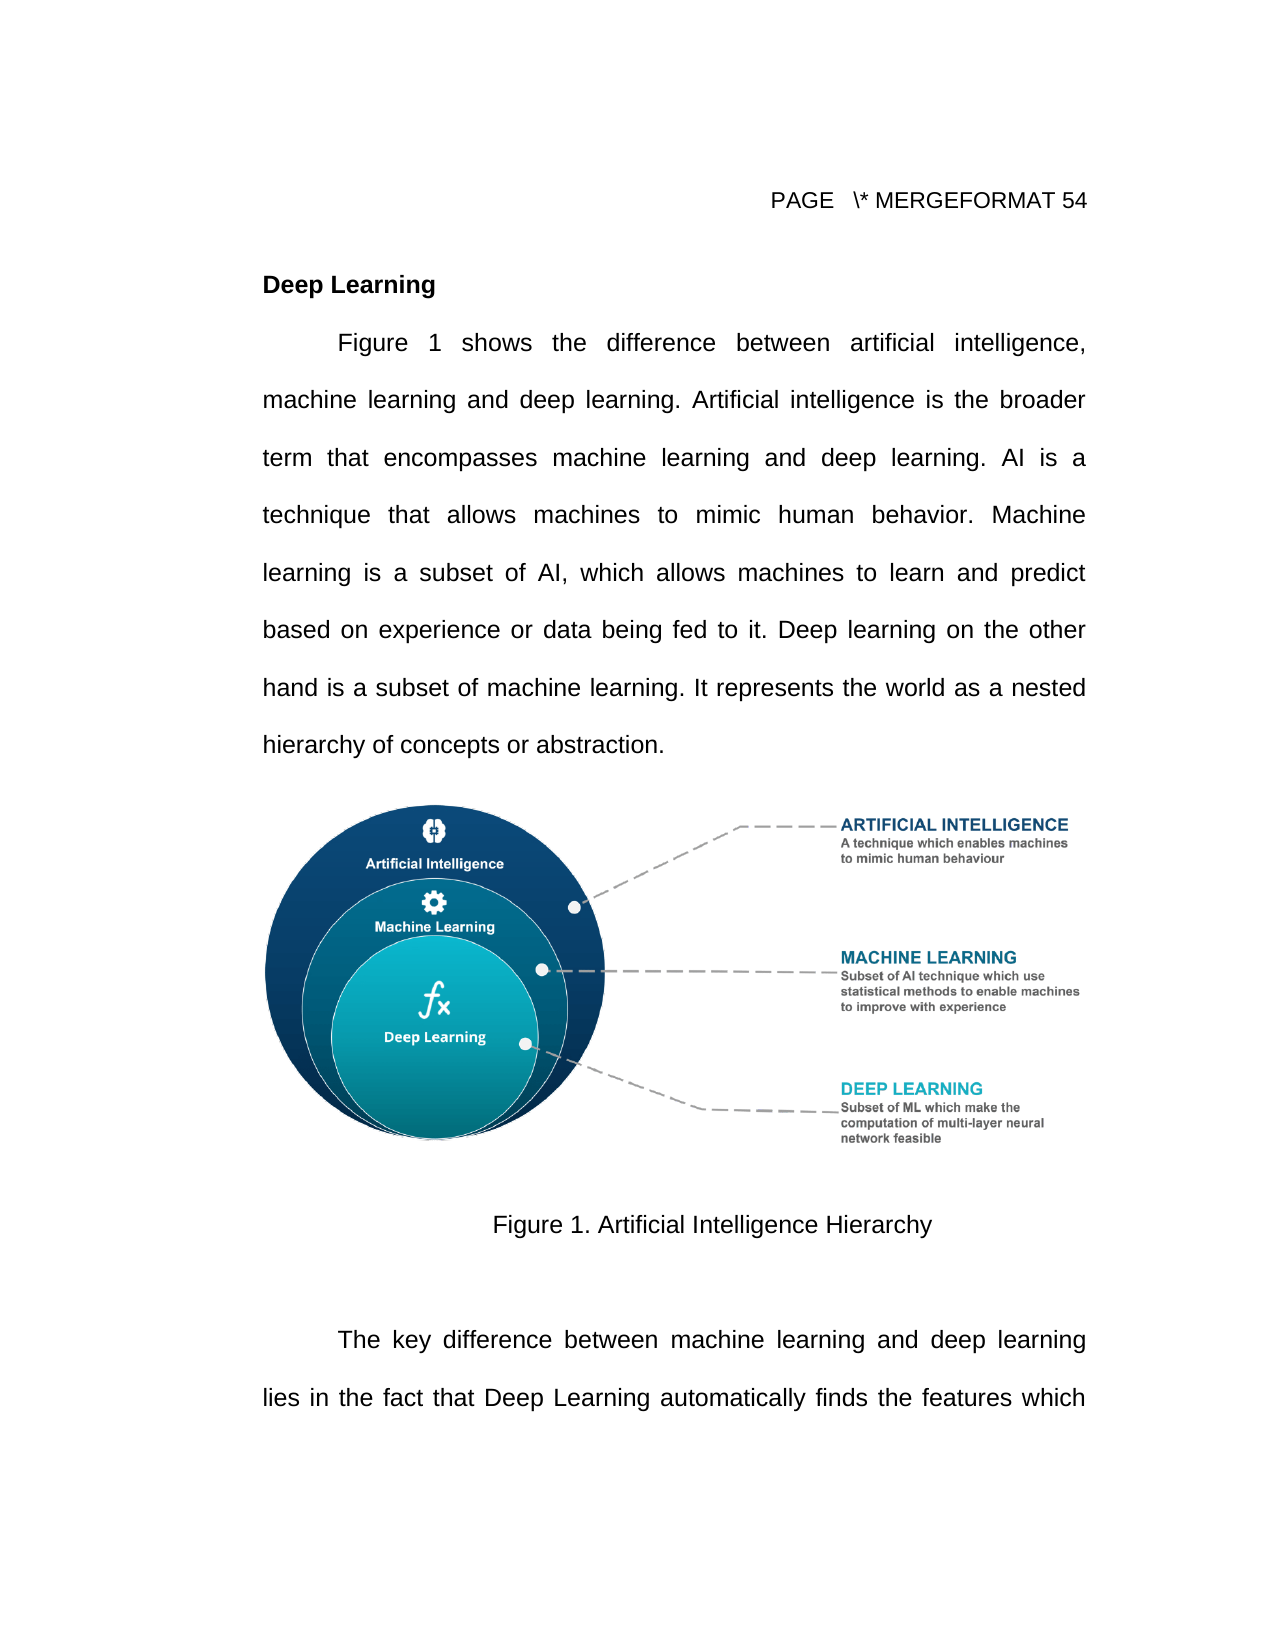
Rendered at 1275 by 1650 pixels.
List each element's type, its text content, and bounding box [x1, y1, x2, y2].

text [262, 1325, 1087, 1412]
text Figure 1 shows the difference between artificial intelligence, machine learning and deep learning. Artificial intelligence is the broader term that encompasses machine learning and deep learning. AI is a technique that allows machines to mimic human behavior. Machine learning is a subset of AI, which allows machines to learn and predict based on experience or data being fed to it. Deep learning on the other hand is a subset of machine learning. It represents the world as a nested hierarchy of concepts or abstraction. [262, 327, 1087, 759]
picture [264, 804, 1091, 1153]
text Deep Learning [262, 270, 1087, 299]
